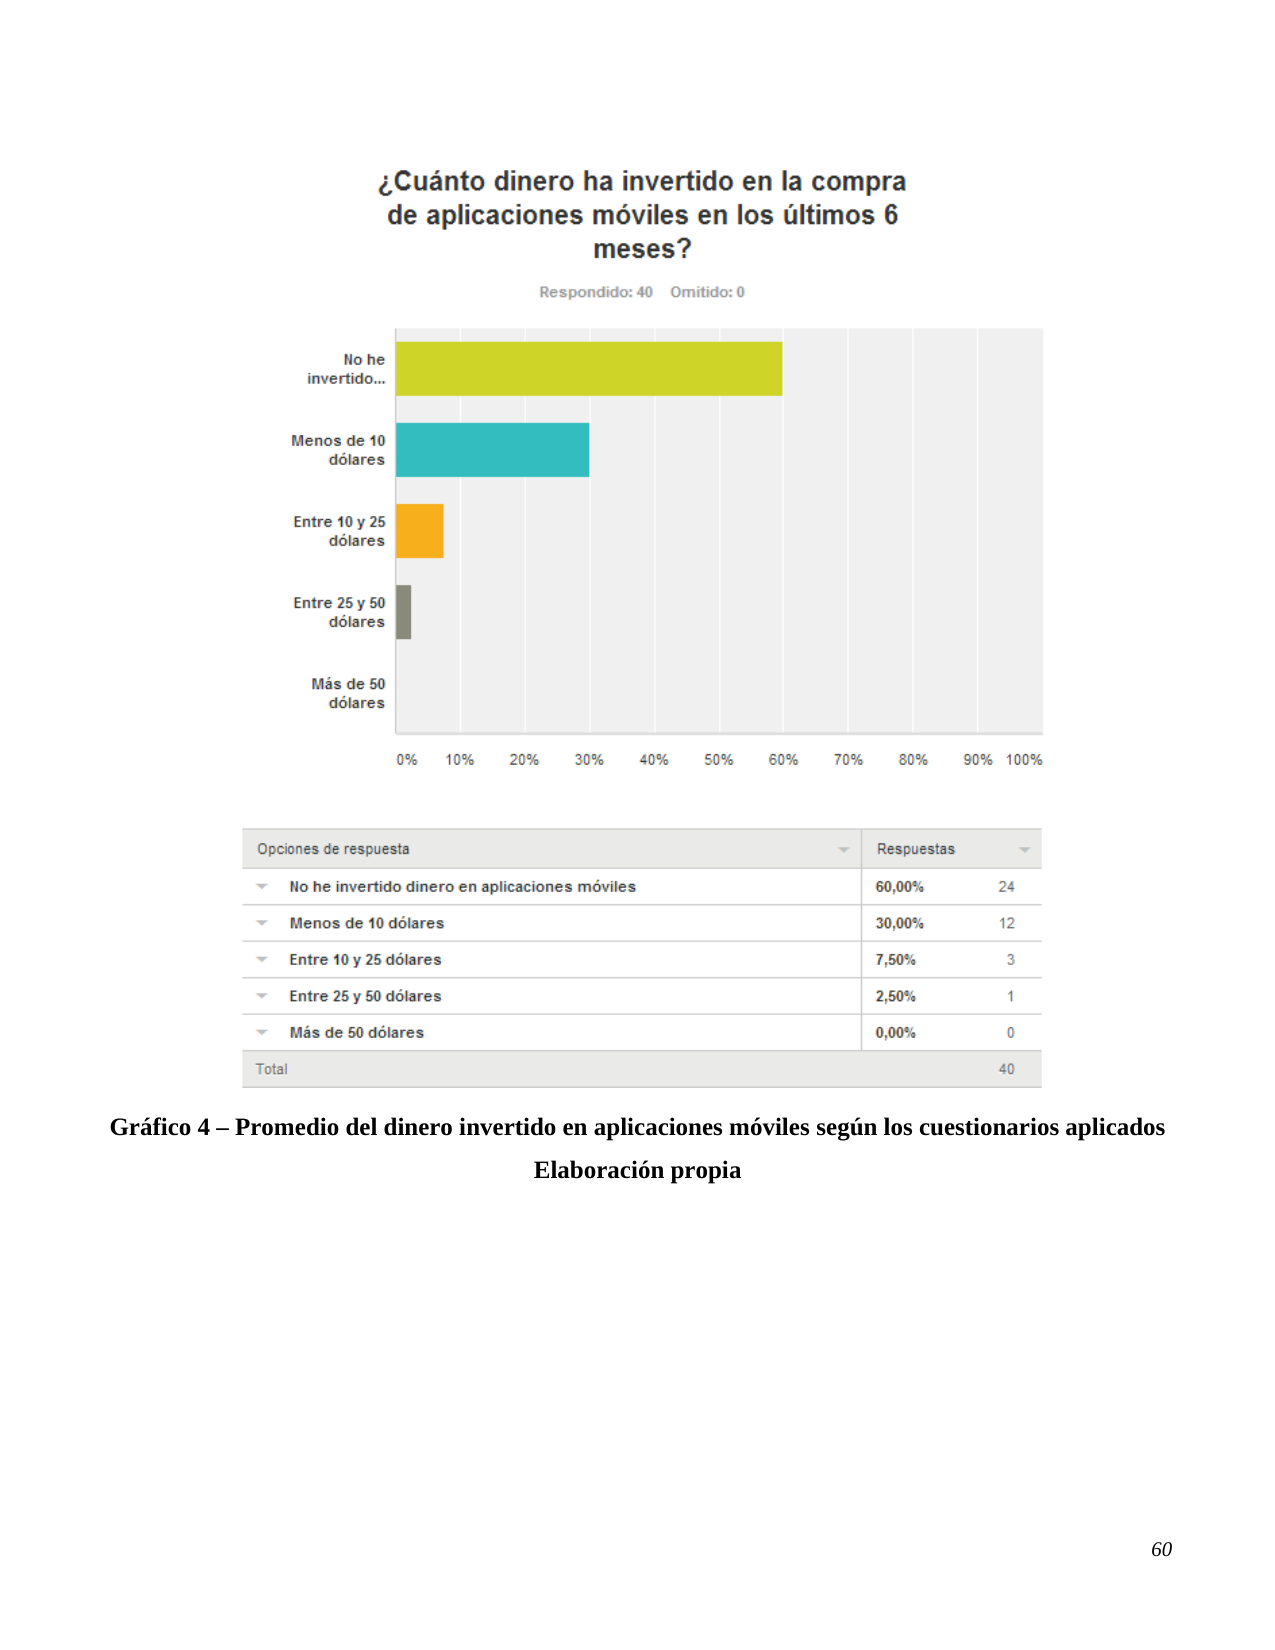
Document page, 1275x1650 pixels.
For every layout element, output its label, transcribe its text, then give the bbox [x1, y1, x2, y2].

picture [206, 143, 1069, 1088]
text Elaboración propia [103, 1156, 1172, 1184]
